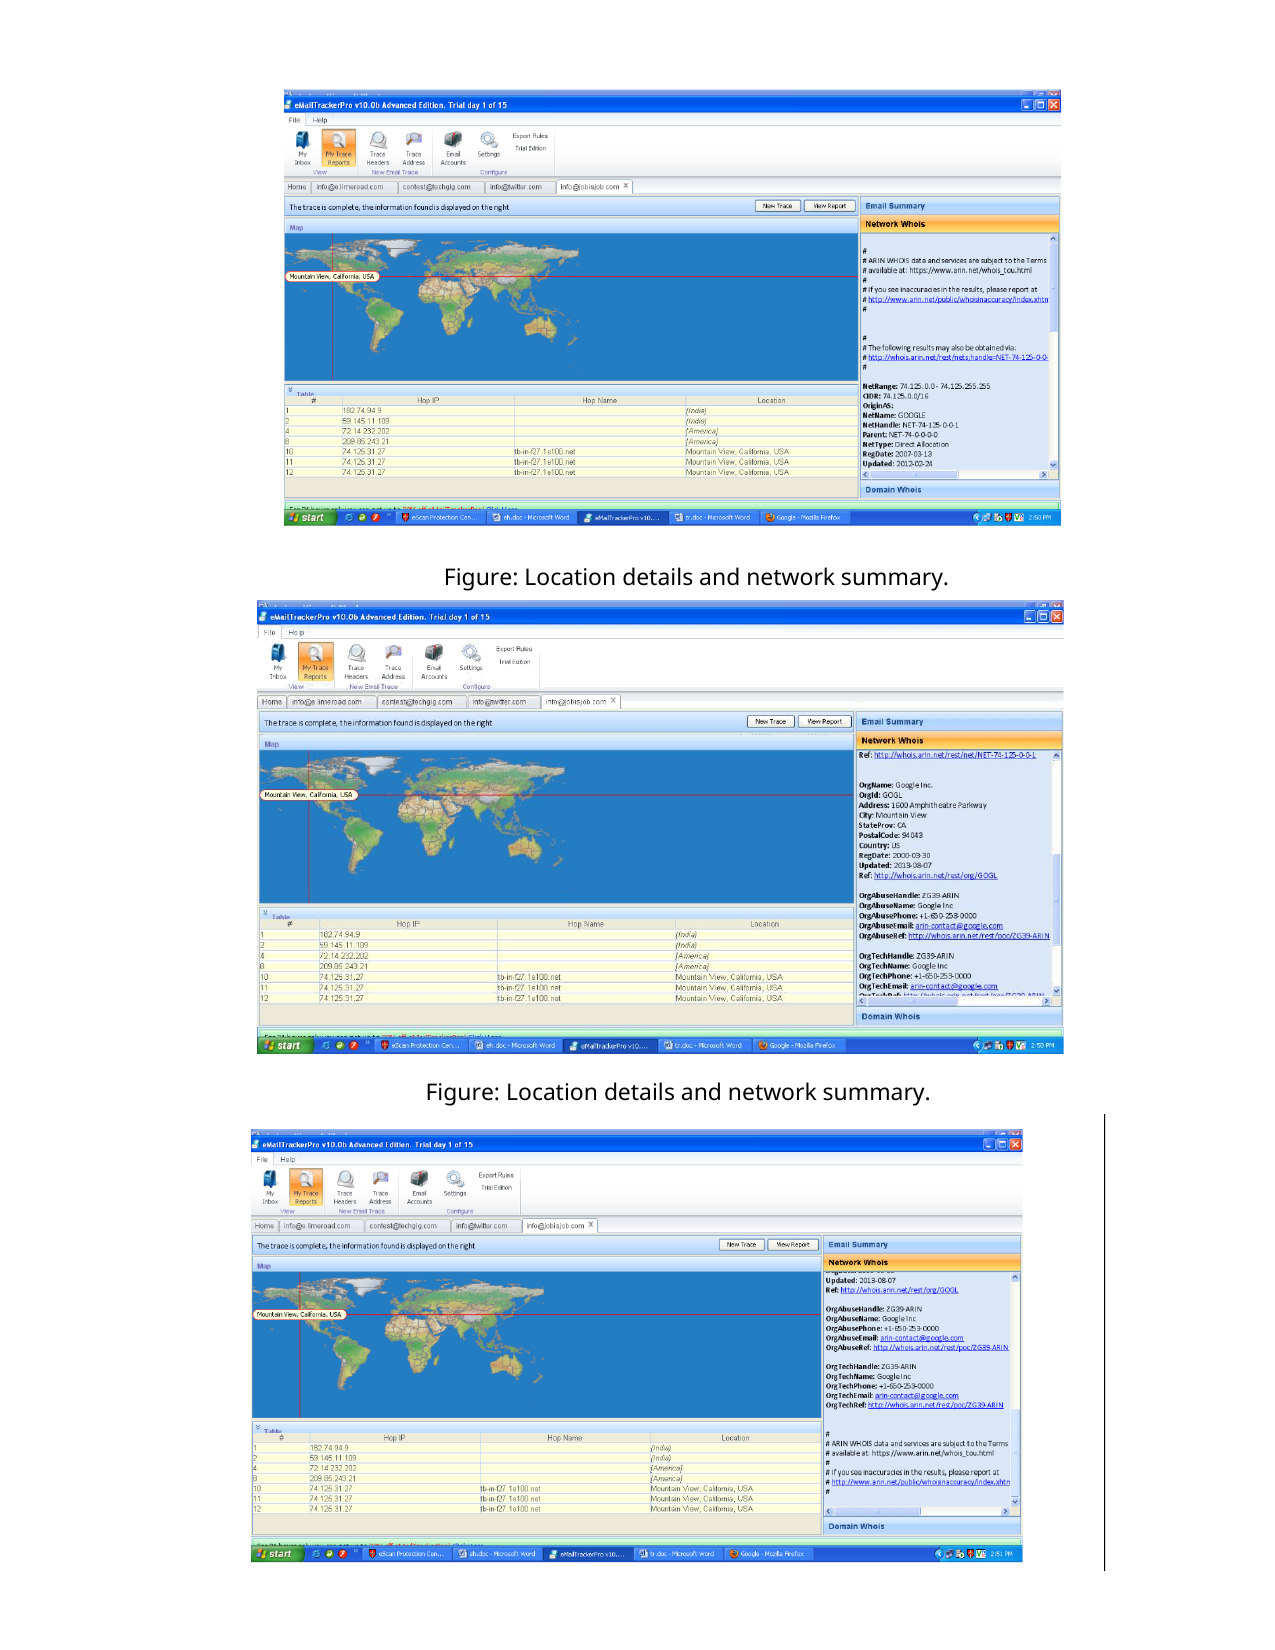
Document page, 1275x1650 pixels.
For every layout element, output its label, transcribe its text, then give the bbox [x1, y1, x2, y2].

picture [284, 86, 1073, 538]
picture [257, 600, 1064, 1054]
text Figure: Location details and network summary. [129, 1076, 1227, 1107]
picture [250, 1114, 1106, 1571]
text Figure: Location details and network summary. [444, 561, 1227, 592]
